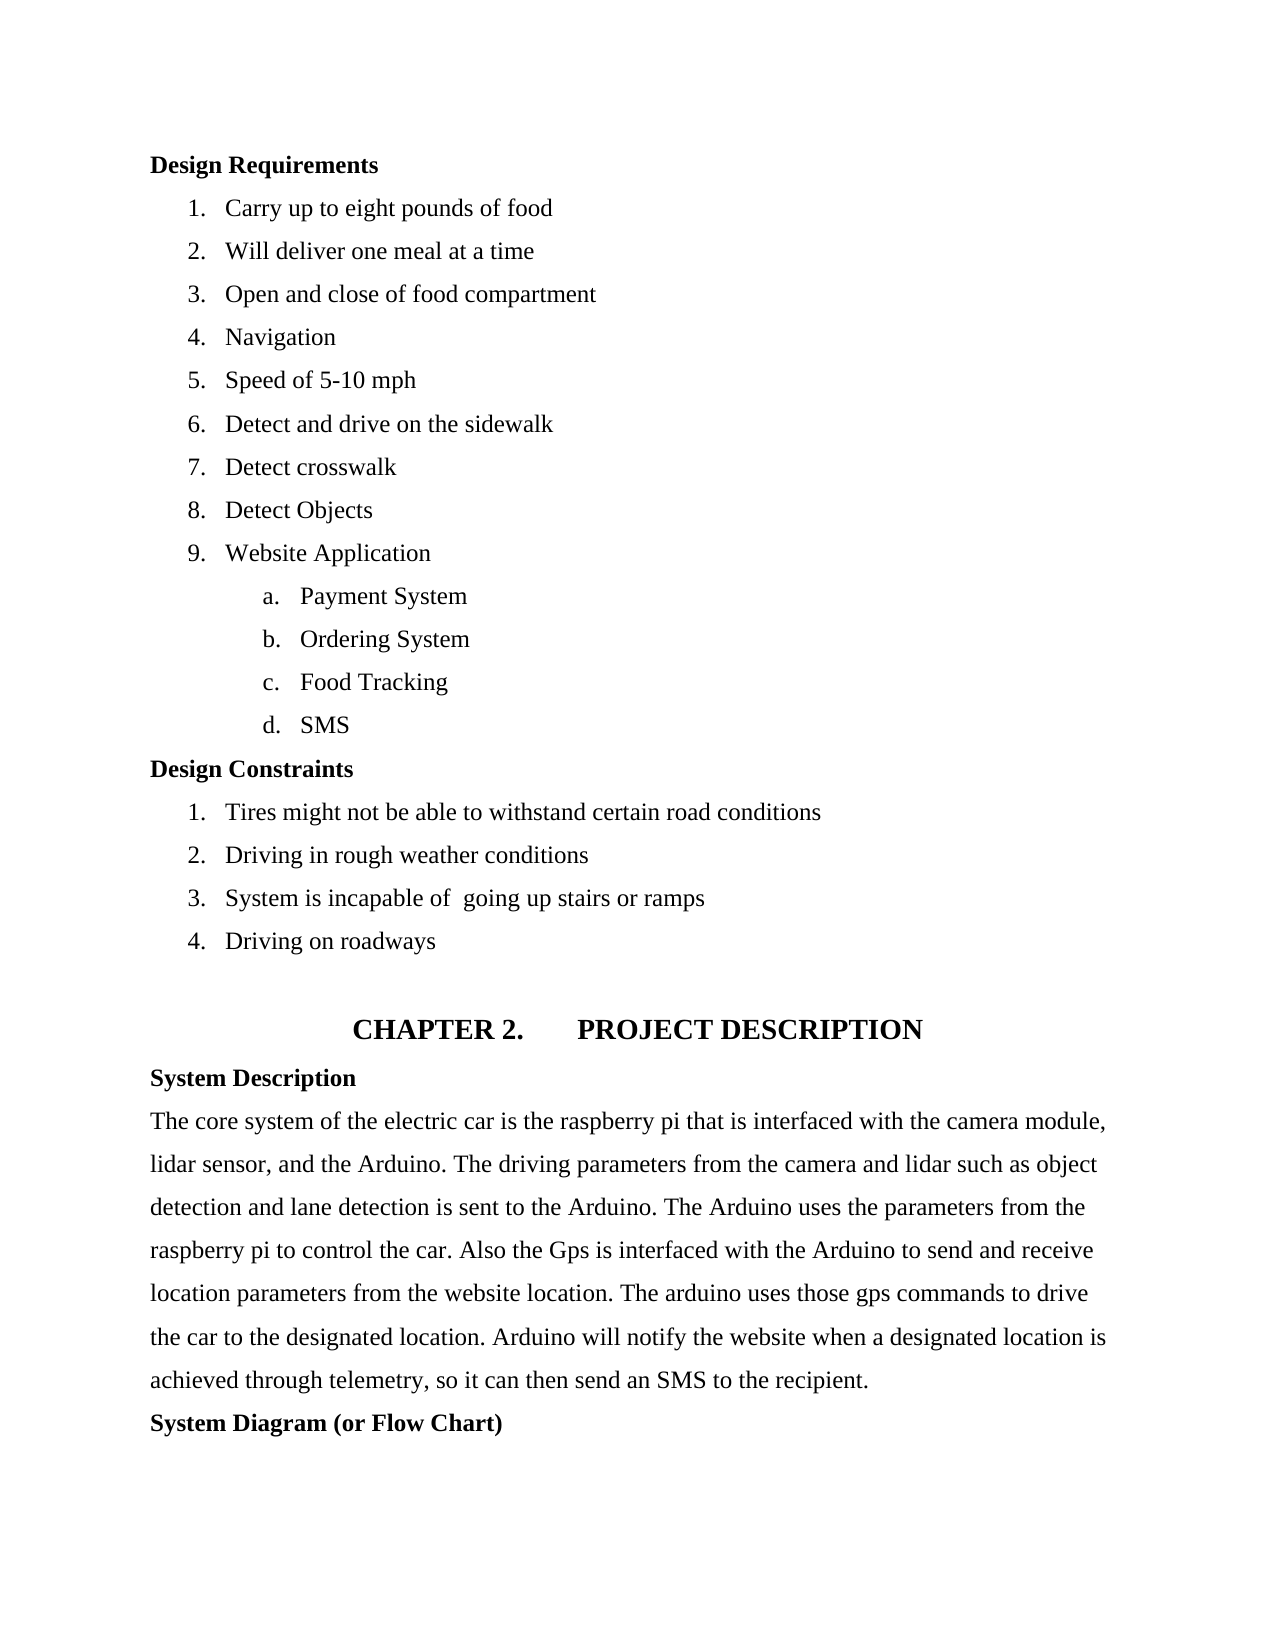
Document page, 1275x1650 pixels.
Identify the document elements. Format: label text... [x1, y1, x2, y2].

text System Description [150, 1063, 1125, 1092]
list Detect and drive on the sidewalk [187, 409, 1125, 437]
list Open and close of food compartment [187, 279, 1125, 308]
list Food Tracking [262, 667, 1125, 696]
list Will deliver one meal at a time [187, 236, 1125, 265]
list Tires might not be able to withstand certain road conditions [187, 797, 1125, 826]
list Detect crosswalk [187, 452, 1125, 481]
text The core system of the electric car is the raspberry pi that is interfaced with the camera module, lidar sensor, and the Arduino. The driving parameters from the camera and lidar such as object detection and lane detection is sent to the Arduino. The Arduino uses the parameters from the raspberry pi to control the car. Also the Gps is interfaced with the Arduino to send and receive location parameters from the website location. The arduino uses those gps commands to drive the car to the designated location. Arduino will notify the website when a designated location is achieved through telemetry, so it can then send an SMS to the recipient. [150, 1106, 1125, 1393]
list Detect Objects [187, 495, 1125, 524]
list SMS [262, 711, 1125, 739]
list System is incapable of going up stairs or ramps [187, 883, 1125, 912]
list Payment System [262, 581, 1125, 610]
list Driving on roadways [187, 926, 1125, 955]
list Navigation [187, 322, 1125, 351]
list Driving in rough weather conditions [187, 840, 1125, 869]
text Design Requirements [150, 150, 1125, 179]
text CHAPTER 2. PROJECT DESCRIPTION [150, 1012, 1125, 1046]
list Ordering System [262, 624, 1125, 653]
list Speed of 5-10 mph [187, 366, 1125, 394]
list Carry up to eight pounds of food [187, 193, 1125, 222]
text System Diagram (or Flow Chart) [150, 1408, 1125, 1437]
list Website Application [187, 538, 1125, 567]
text Design Constraints [150, 754, 1125, 782]
